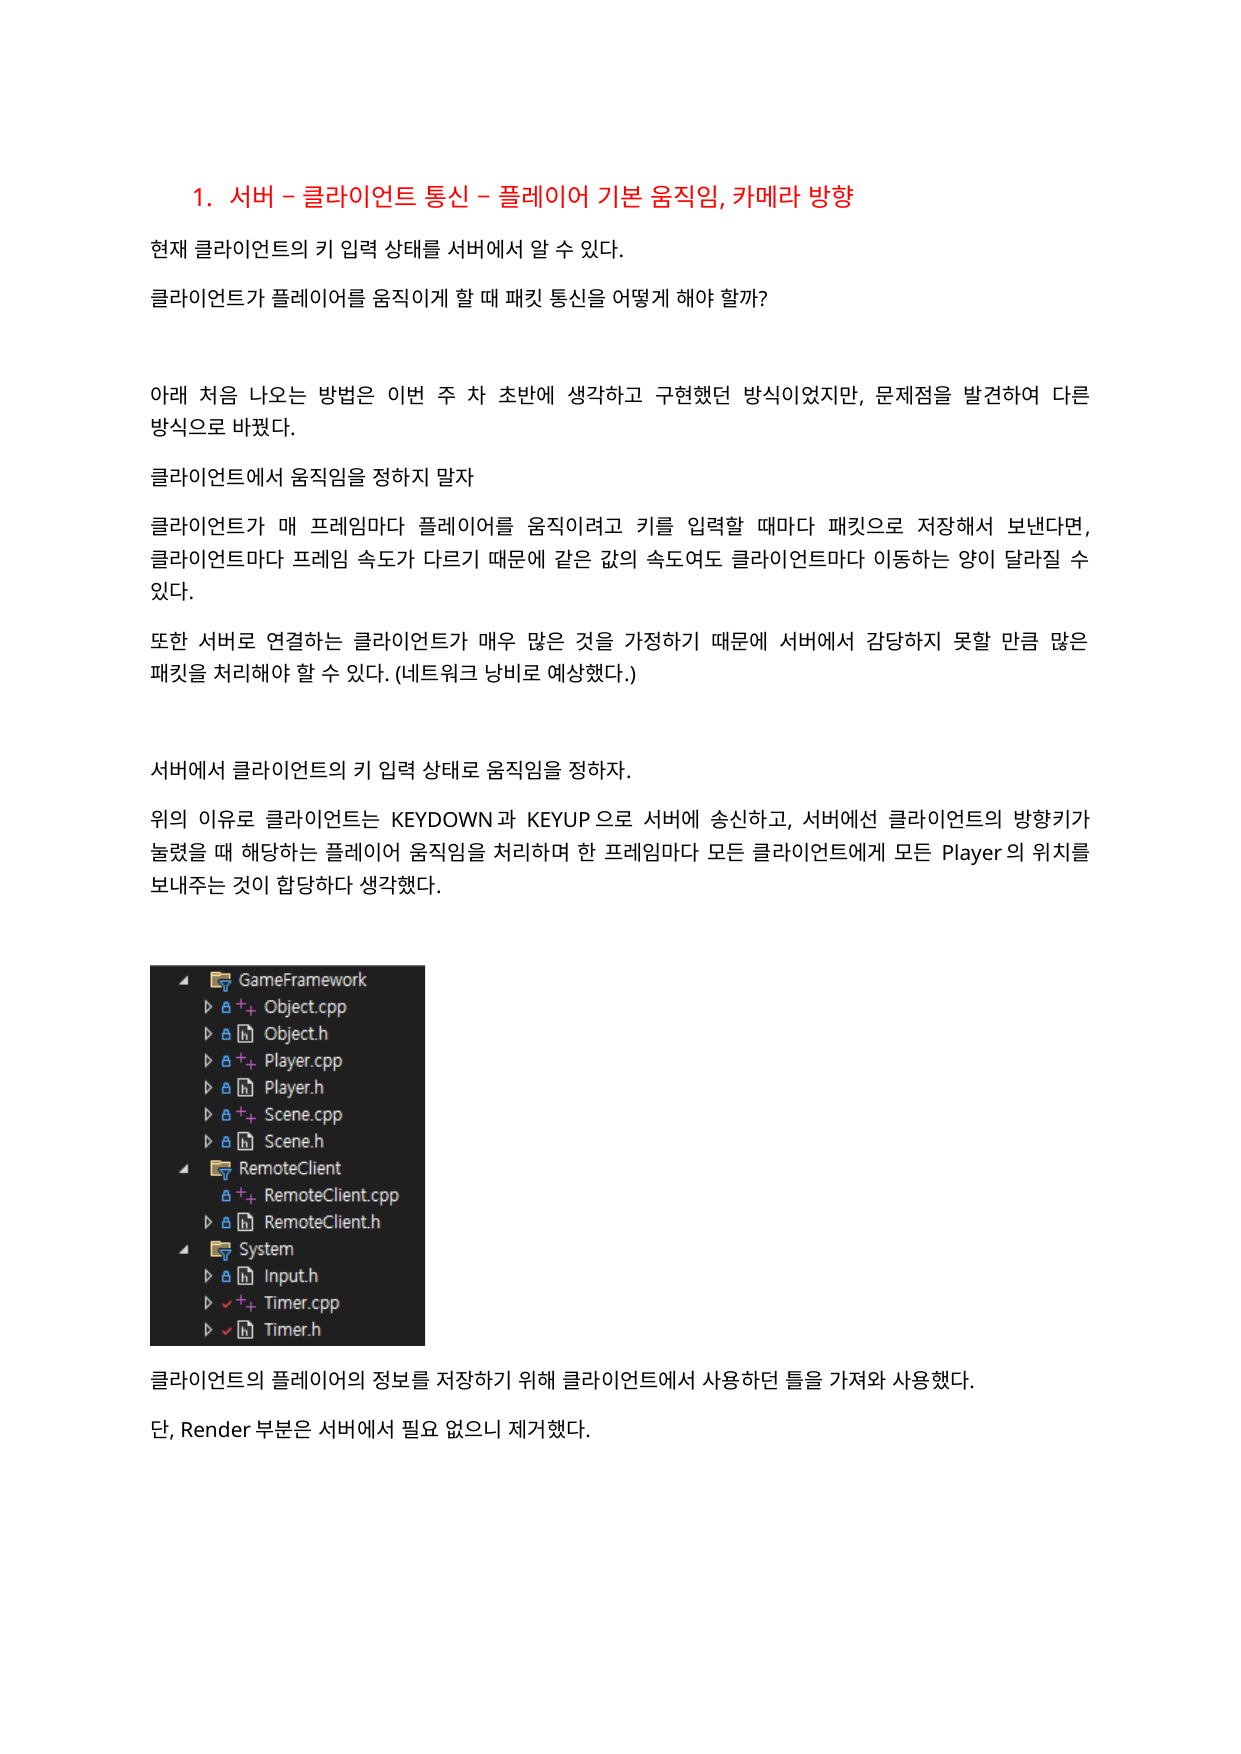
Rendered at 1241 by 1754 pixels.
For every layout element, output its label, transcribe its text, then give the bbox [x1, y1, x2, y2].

text 클라이언트가 매 프레임마다 플레이어를 움직이려고 키를 입력할 때마다 패킷으로 저장해서 보낸다면, 클라이언트마다 프레임 속도가 다르기 때문에 같은 값의 속도여도 클라이언트마다 이동하는 양이 달라질 수 있다. [150, 510, 1090, 606]
text 서버에서 클라이언트의 키 입력 상태로 움직임을 정하자. [150, 754, 1090, 784]
text 클라이언트에서 움직임을 정하지 말자 [150, 461, 1090, 491]
text 단, Render부분은 서버에서 필요 없으니 제거했다. [150, 1413, 1090, 1444]
text 클라이언트의 플레이어의 정보를 저장하기 위해 클라이언트에서 사용하던 틀을 가져와 사용했다. [150, 1364, 1090, 1394]
text 또한 서버로 연결하는 클라이언트가 매우 많은 것을 가정하기 때문에 서버에서 감당하지 못할 만큼 많은 패킷을 처리해야 할 수 있다. (네트워크 낭비로 예상했다.) [150, 625, 1090, 688]
text 클라이언트가 플레이어를 움직이게 할 때 패킷 통신을 어떻게 해야 할까? [150, 282, 1090, 313]
text 아래 처음 나오는 방법은 이번 주 차 초반에 생각하고 구현했던 방식이었지만, 문제점을 발견하여 다른 방식으로 바꿨다. [150, 379, 1090, 442]
text 현재 클라이언트의 키 입력 상태를 서버에서 알 수 있다. [150, 233, 1090, 263]
list 서버 – 클라이언트 통신 – 플레이어 기본 움직임, 카메라 방향 [192, 177, 1090, 213]
picture [150, 965, 426, 1346]
text 위의 이유로 클라이언트는 KEYDOWN과 KEYUP으로 서버에 송신하고, 서버에선 클라이언트의 방향키가 눌렸을 때 해당하는 플레이어 움직임을 처리하며 한 프레임마다 모든 클라이언트에게 모든 Player의 위치를 보내주는 것이 합당하다 생각했다. [150, 804, 1090, 899]
